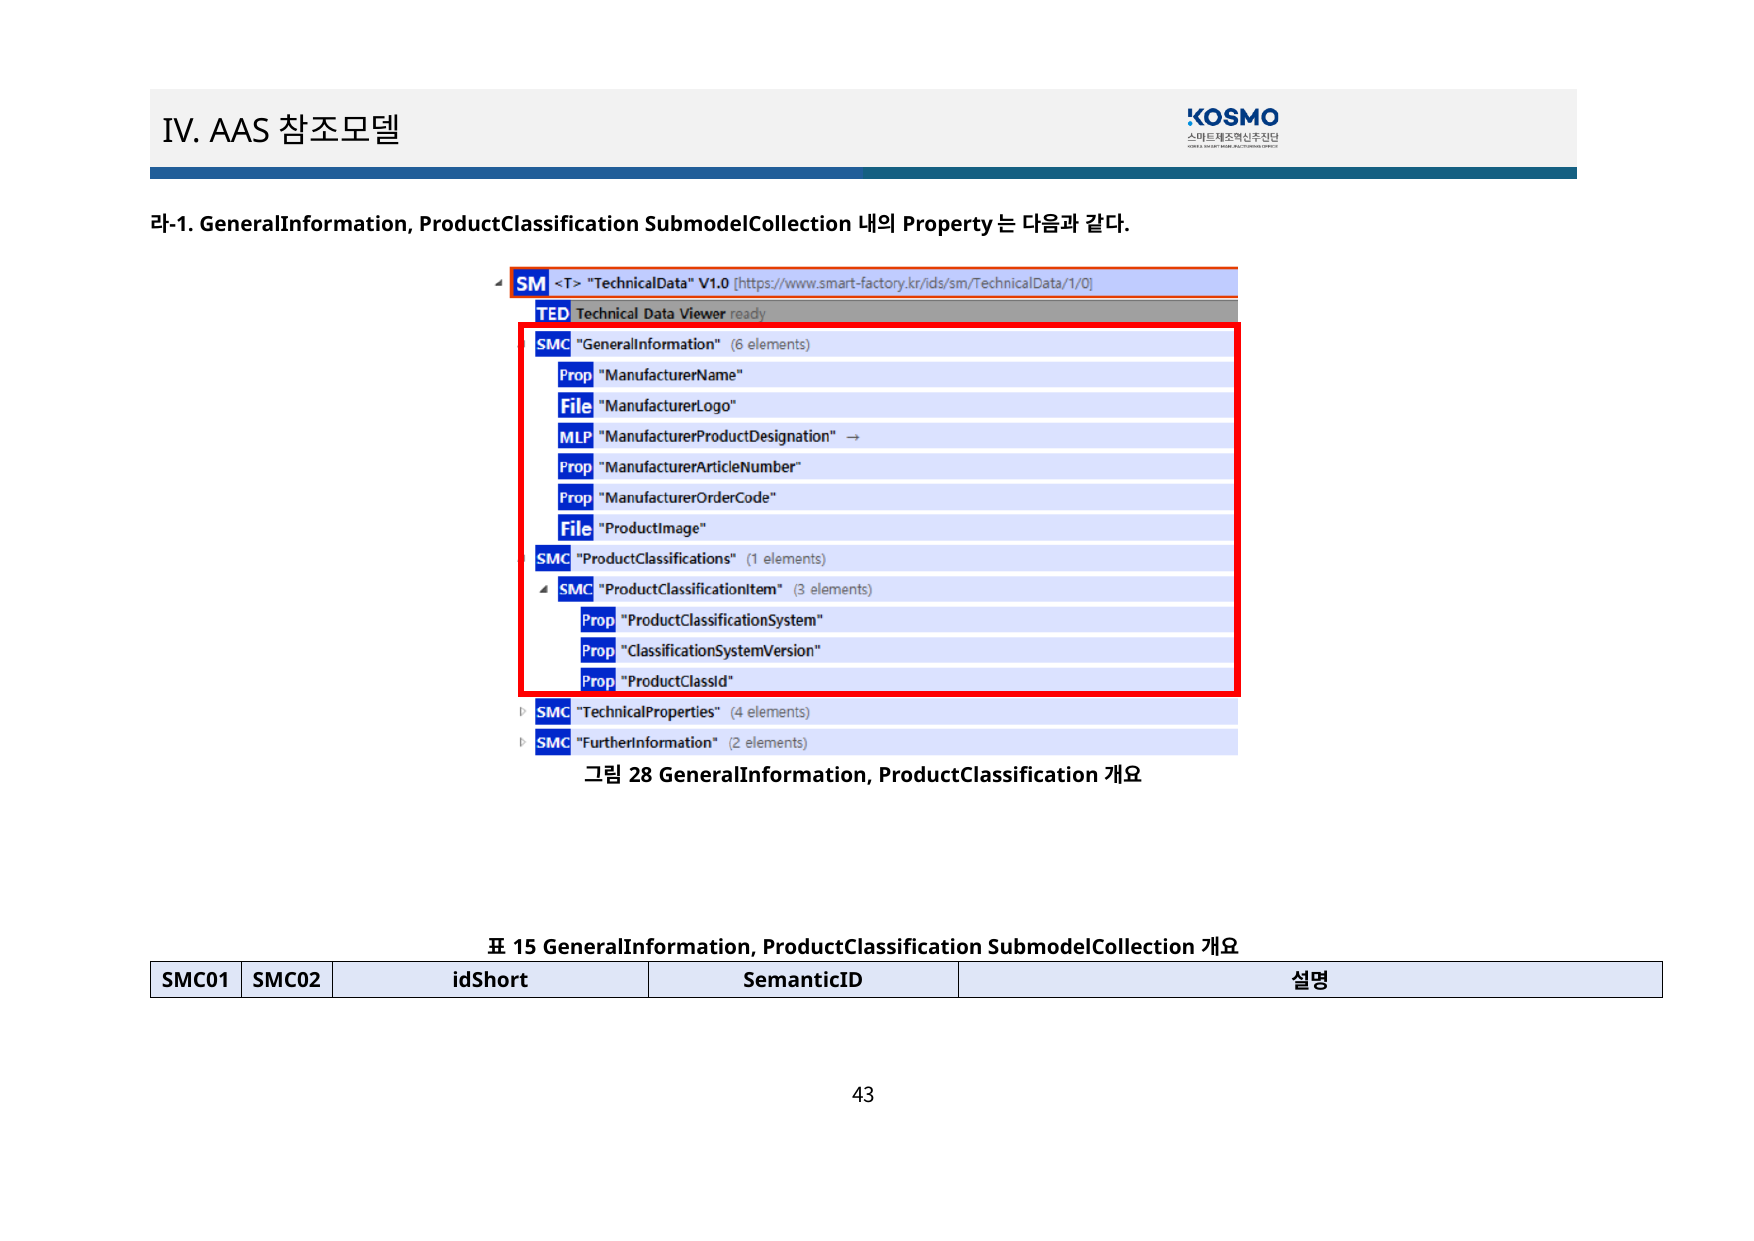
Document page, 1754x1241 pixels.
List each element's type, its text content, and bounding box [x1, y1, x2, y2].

picture [485, 266, 1238, 758]
text 라-1. GeneralInformation, ProductClassification SubmodelCollection 내의 Property는 다음과 같다. [150, 207, 1577, 238]
table_header 설명 [959, 962, 1662, 997]
picture [524, 328, 1234, 691]
table_header SMC02 [242, 962, 332, 997]
table_header SemanticID [649, 962, 958, 997]
table_header idShort [333, 962, 648, 997]
table_header SMC01 [151, 962, 241, 997]
picture [1187, 108, 1279, 148]
